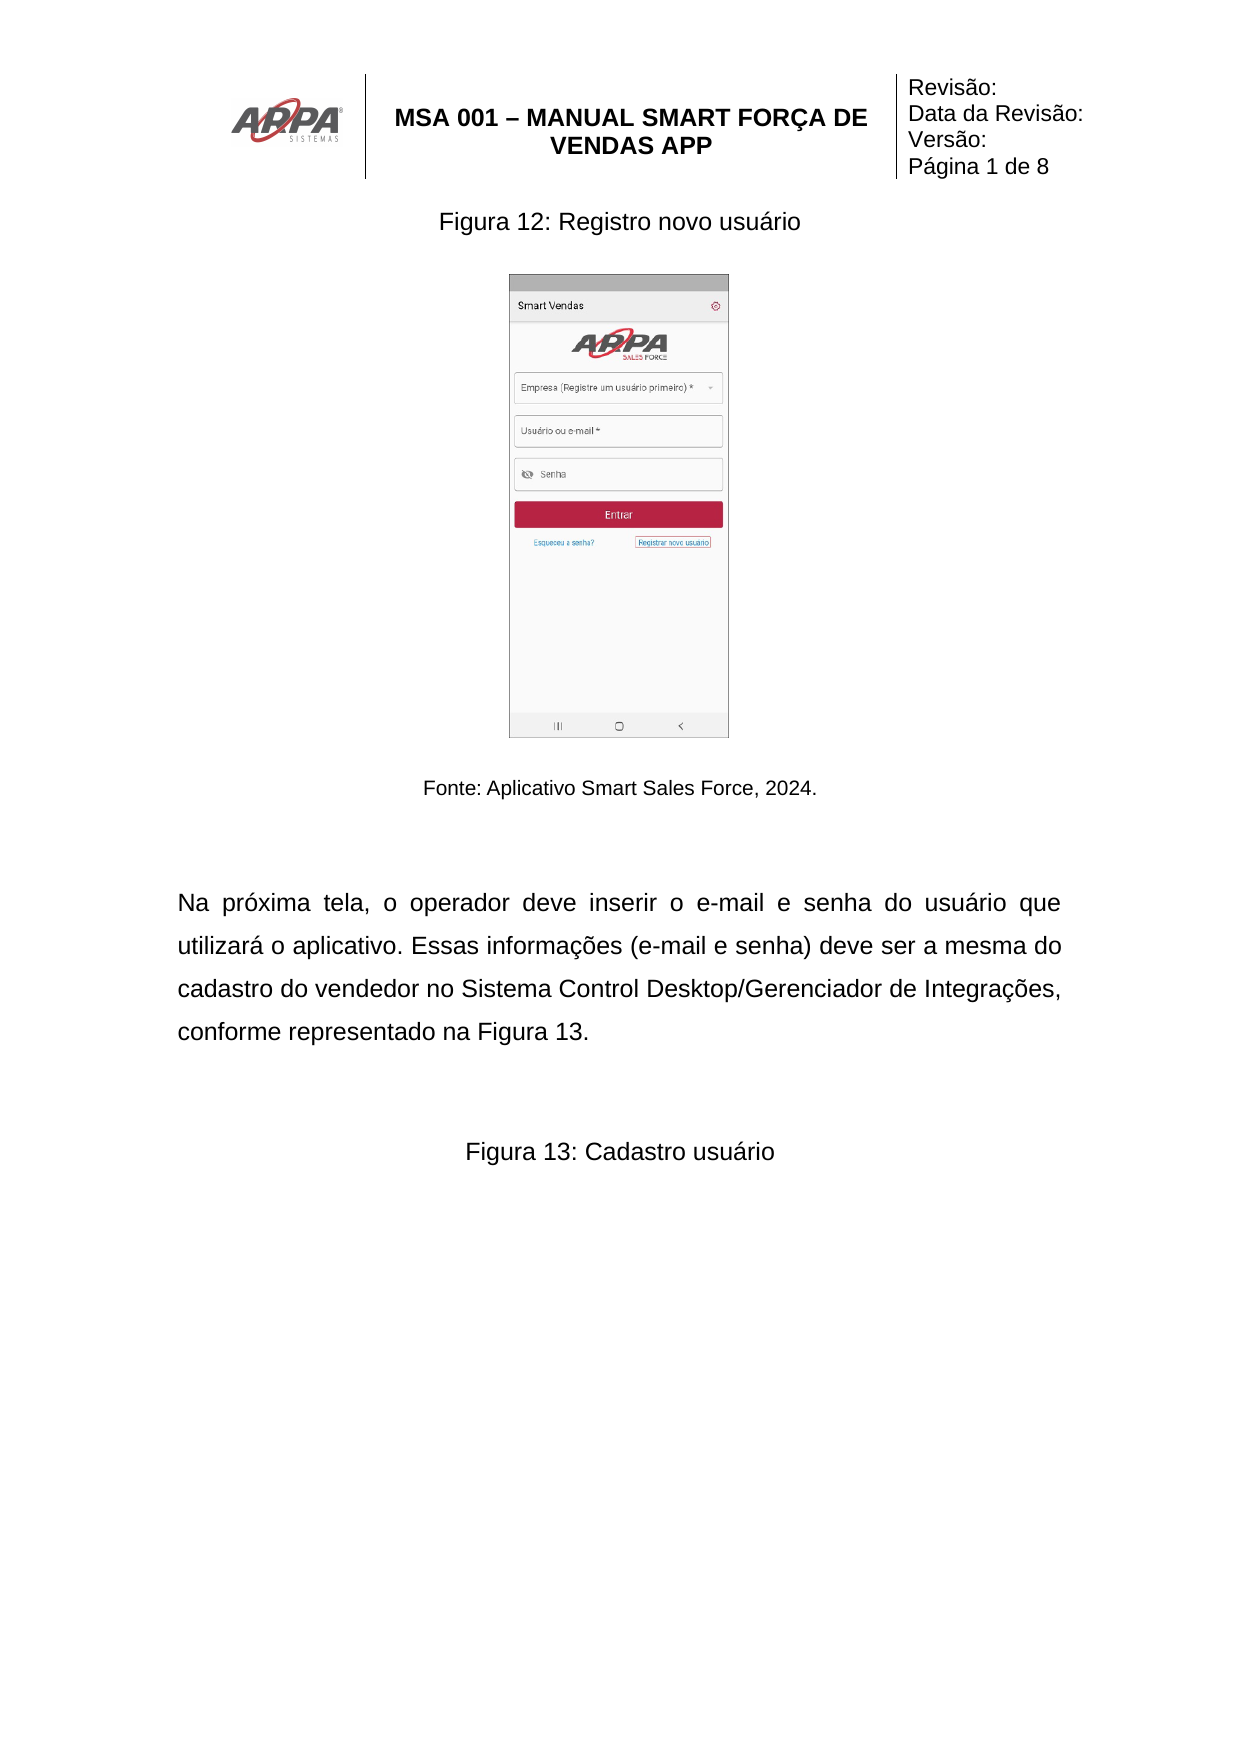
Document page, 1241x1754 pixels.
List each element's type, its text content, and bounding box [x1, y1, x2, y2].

text Na próxima tela, o operador deve inserir o e-mail e senha do usuário que utilizará o aplicativo. Essas informações (e-mail e senha) deve ser a mesma do cadastro do vendedor no Sistema Control Desktop/Gerenciador de Integrações, conforme representado na Figura 13. [177, 888, 1063, 1046]
text Figura 12: Registro novo usuário [177, 207, 1063, 236]
text Figura 13: Cadastro usuário [177, 1137, 1063, 1166]
text Fonte: Aplicativo Smart Sales Force, 2024. [177, 775, 1063, 799]
picture [231, 98, 343, 147]
picture [501, 267, 739, 745]
